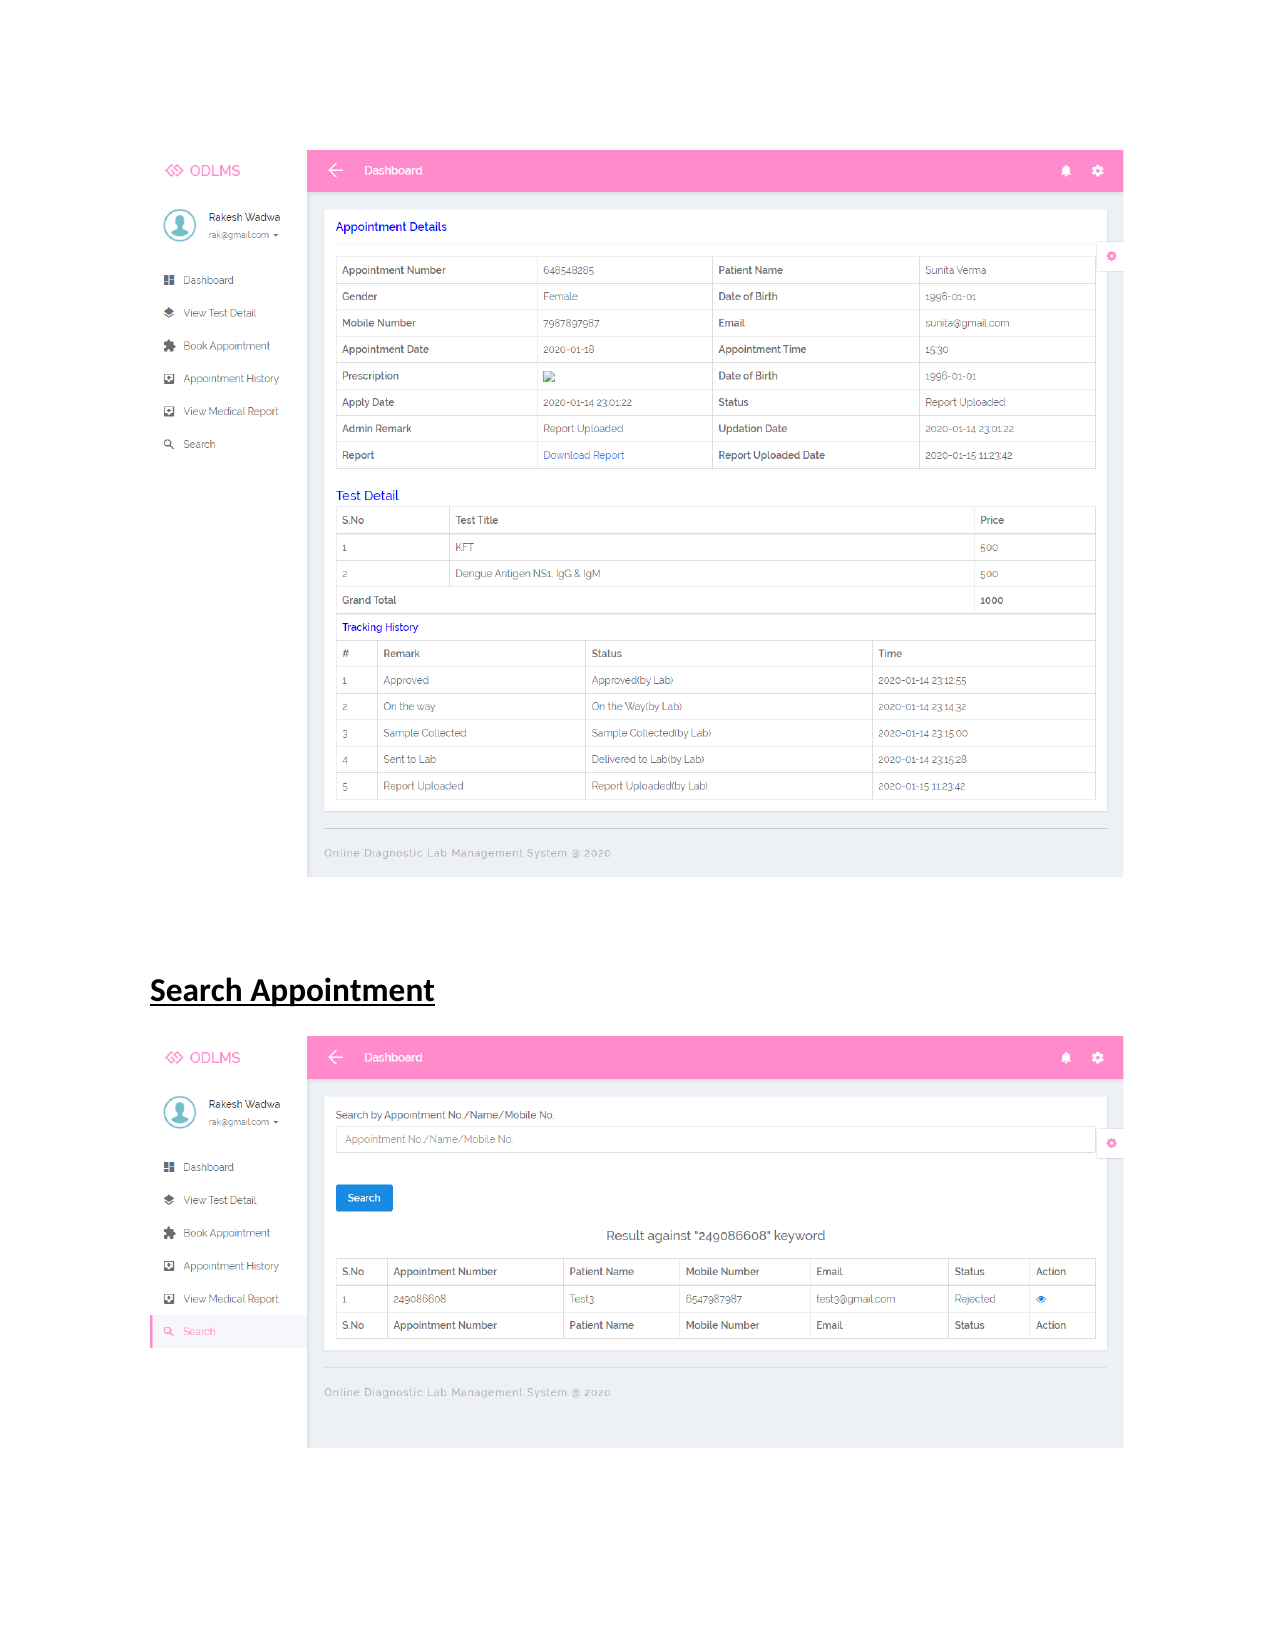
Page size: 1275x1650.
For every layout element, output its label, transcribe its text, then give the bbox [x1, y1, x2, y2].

picture [150, 1036, 1124, 1448]
picture [150, 150, 1124, 877]
text Search Appointment [150, 969, 1125, 1010]
